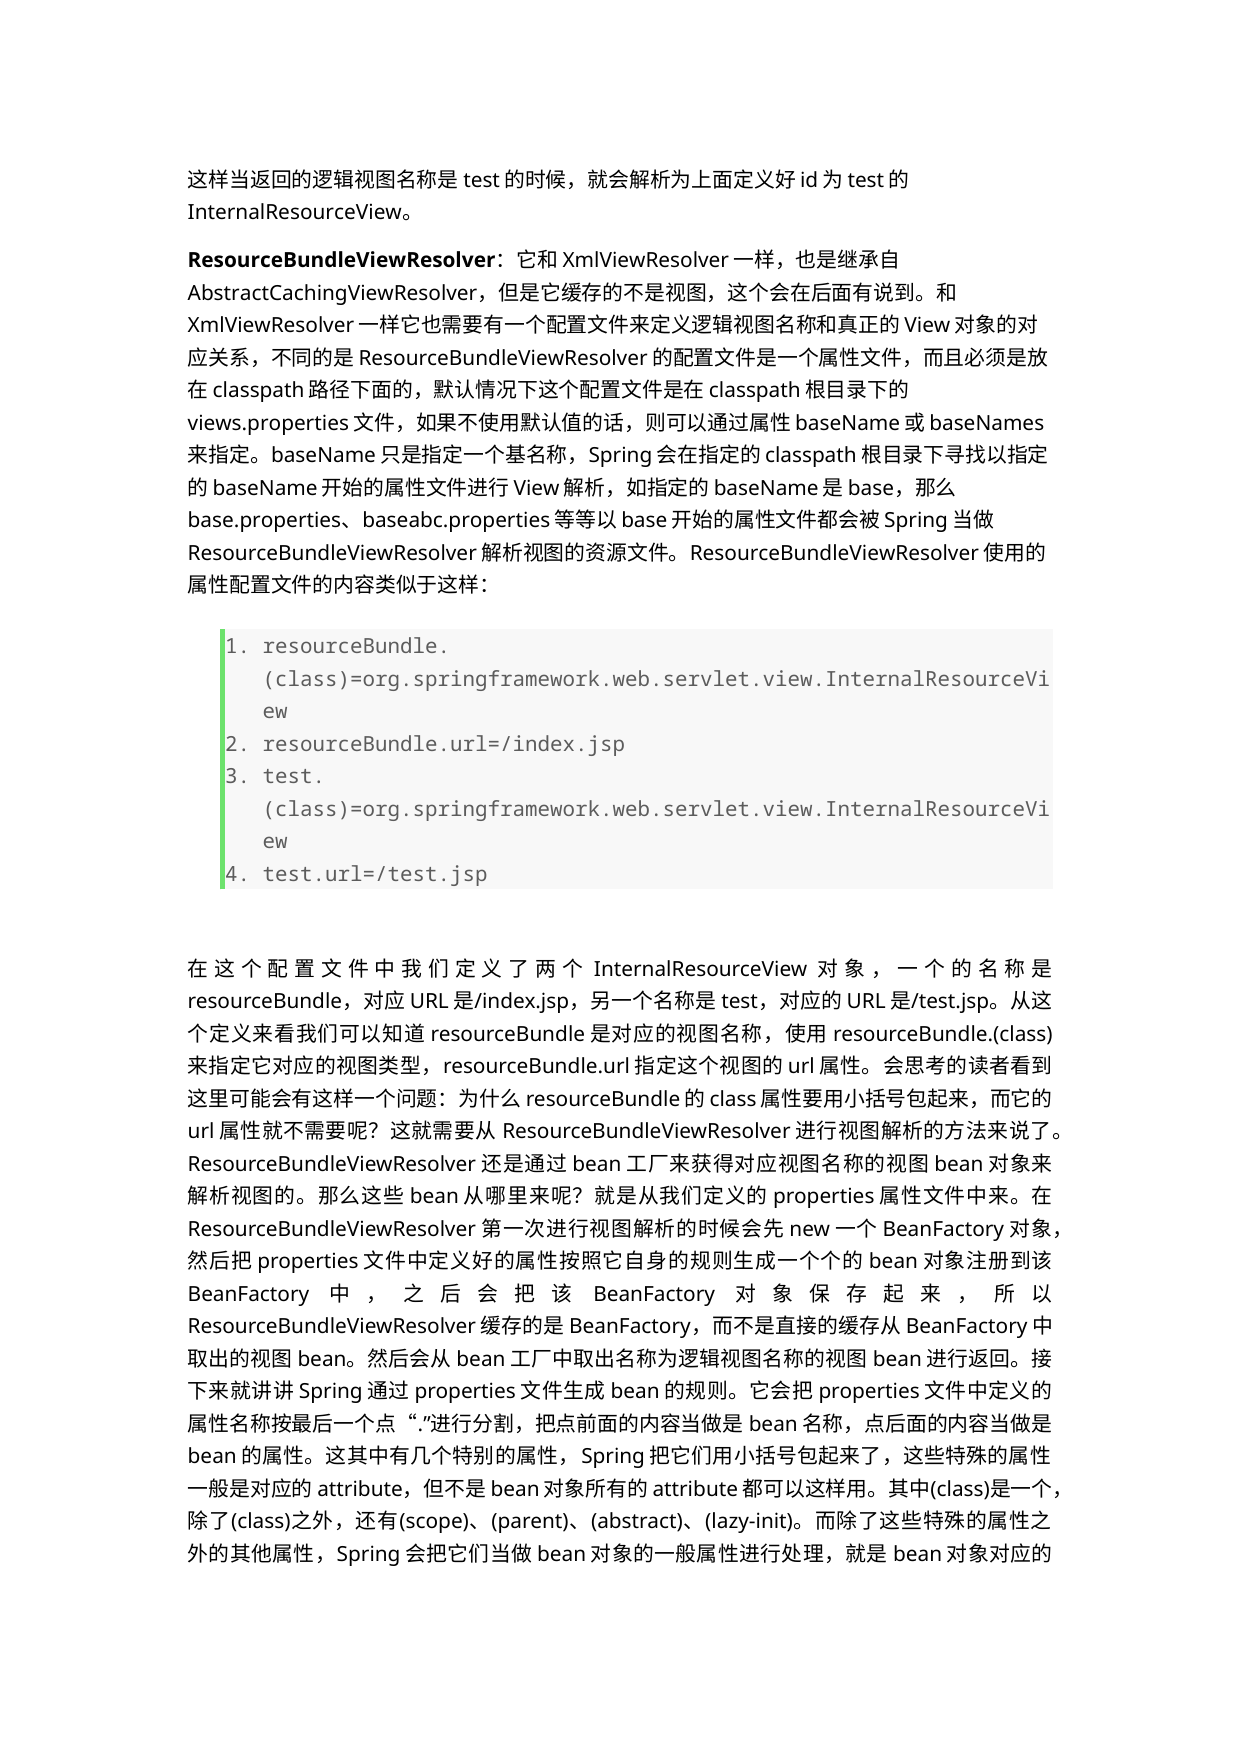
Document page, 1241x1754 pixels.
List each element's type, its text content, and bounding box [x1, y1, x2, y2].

list test.(class)=org.springframework.web.servlet.view.InternalResourceView [225, 759, 1053, 857]
list resourceBundle.url=/index.jsp [225, 727, 1053, 759]
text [187, 951, 1053, 1568]
text ResourceBundleViewResolver：它和XmlViewResolver一样，也是继承自AbstractCachingViewResolver，但是它缓存的不是视图，这个会在后面有说到。和XmlViewResolver一样它也需要有一个配置文件来定义逻辑视图名称和真正的View对象的对应关系，不同的是ResourceBundleViewResolver的配置文件是一个属性文件，而且必须是放在classpath路径下面的，默认情况下这个配置文件是在classpath根目录下的views.properties文件，如果不使用默认值的话，则可以通过属性baseName或baseNames来指定。baseName只是指定一个基名称，Spring会在指定的classpath根目录下寻找以指定的baseName开始的属性文件进行View解析，如指定的baseName是base，那么base.properties、baseabc.properties等等以base开始的属性文件都会被Spring当做ResourceBundleViewResolver解析视图的资源文件。ResourceBundleViewResolver使用的属性配置文件的内容类似于这样： [187, 243, 1053, 600]
list test.url=/test.jsp [225, 857, 1053, 889]
text 这样当返回的逻辑视图名称是 test的时候，就会解析为上面定义好id为test的InternalResourceView。 [187, 162, 1053, 227]
list resourceBundle.(class)=org.springframework.web.servlet.view.InternalResourceView [225, 629, 1053, 727]
